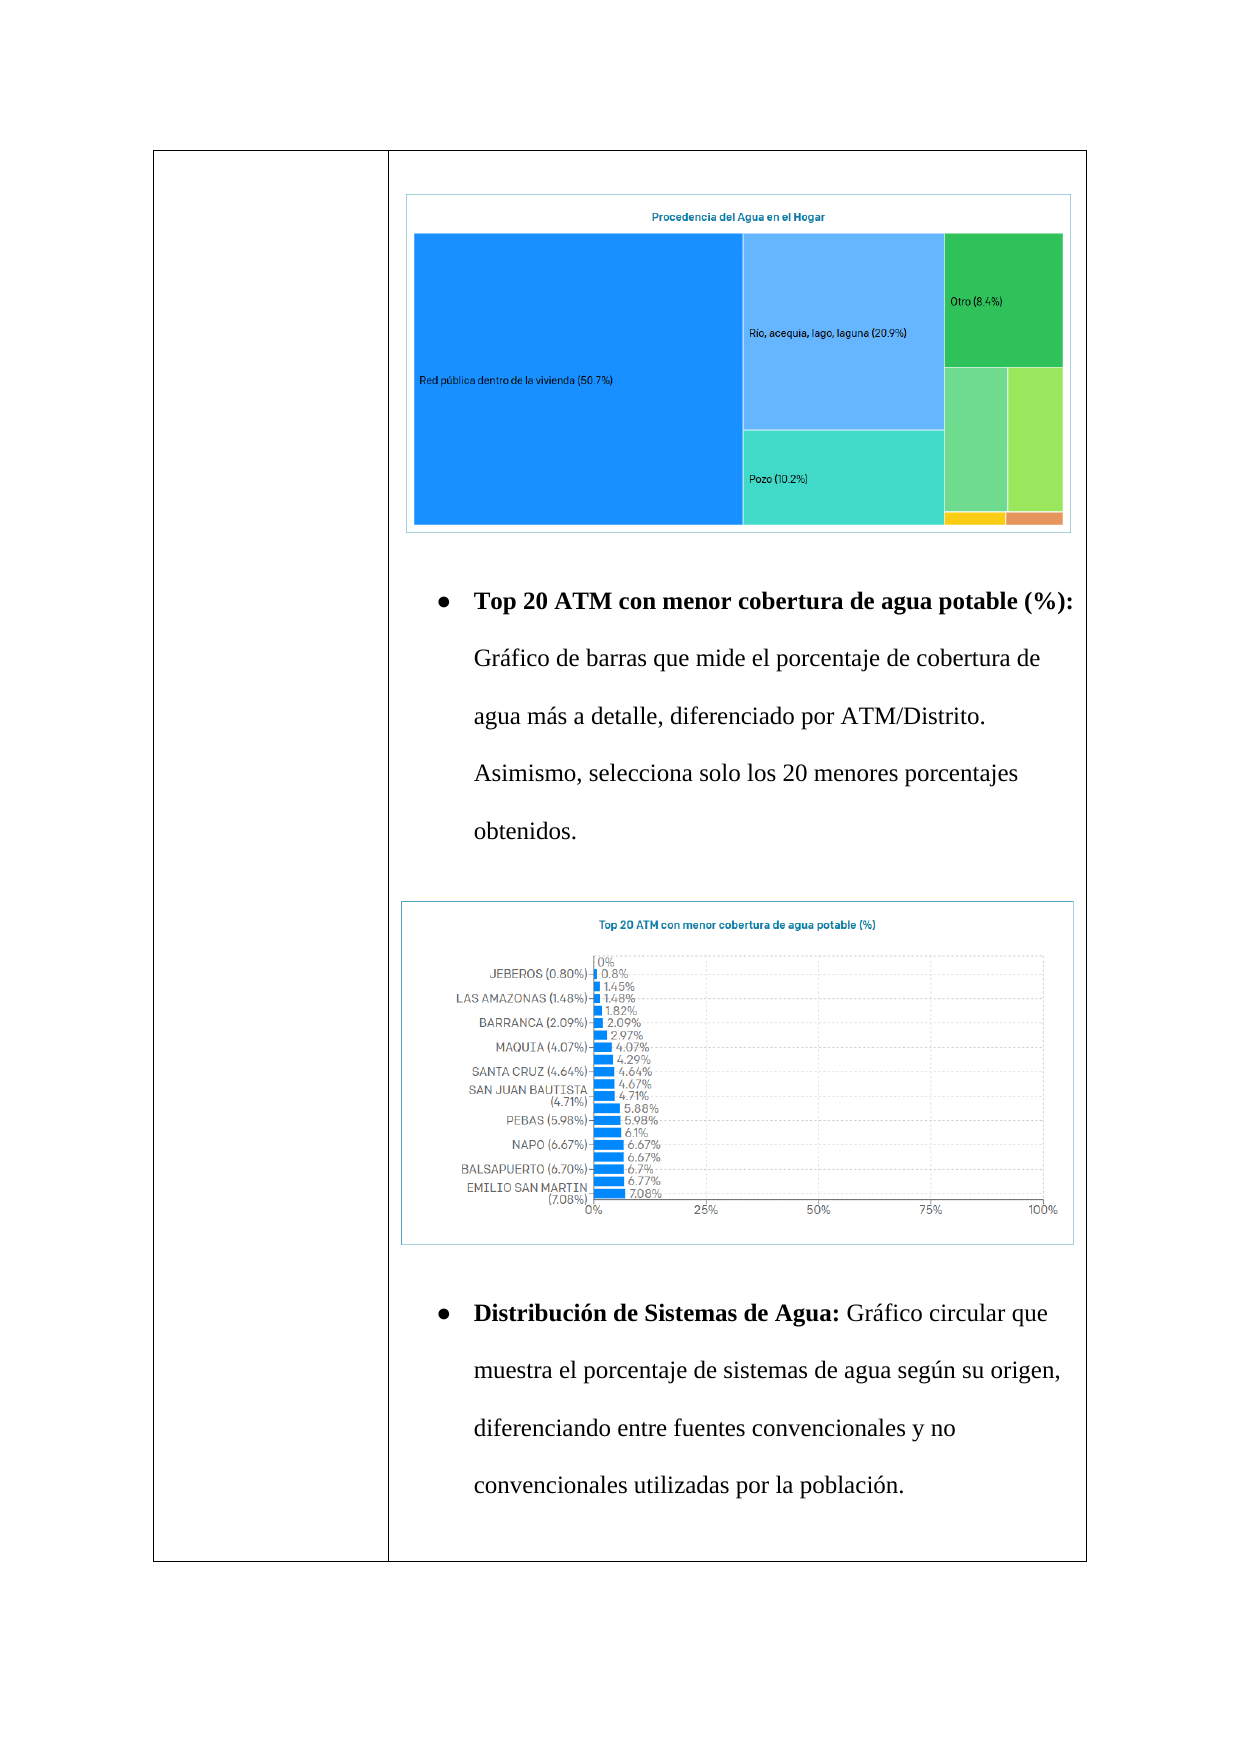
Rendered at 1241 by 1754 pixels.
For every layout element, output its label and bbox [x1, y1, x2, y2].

picture [398, 186, 1075, 535]
picture [398, 898, 1075, 1247]
